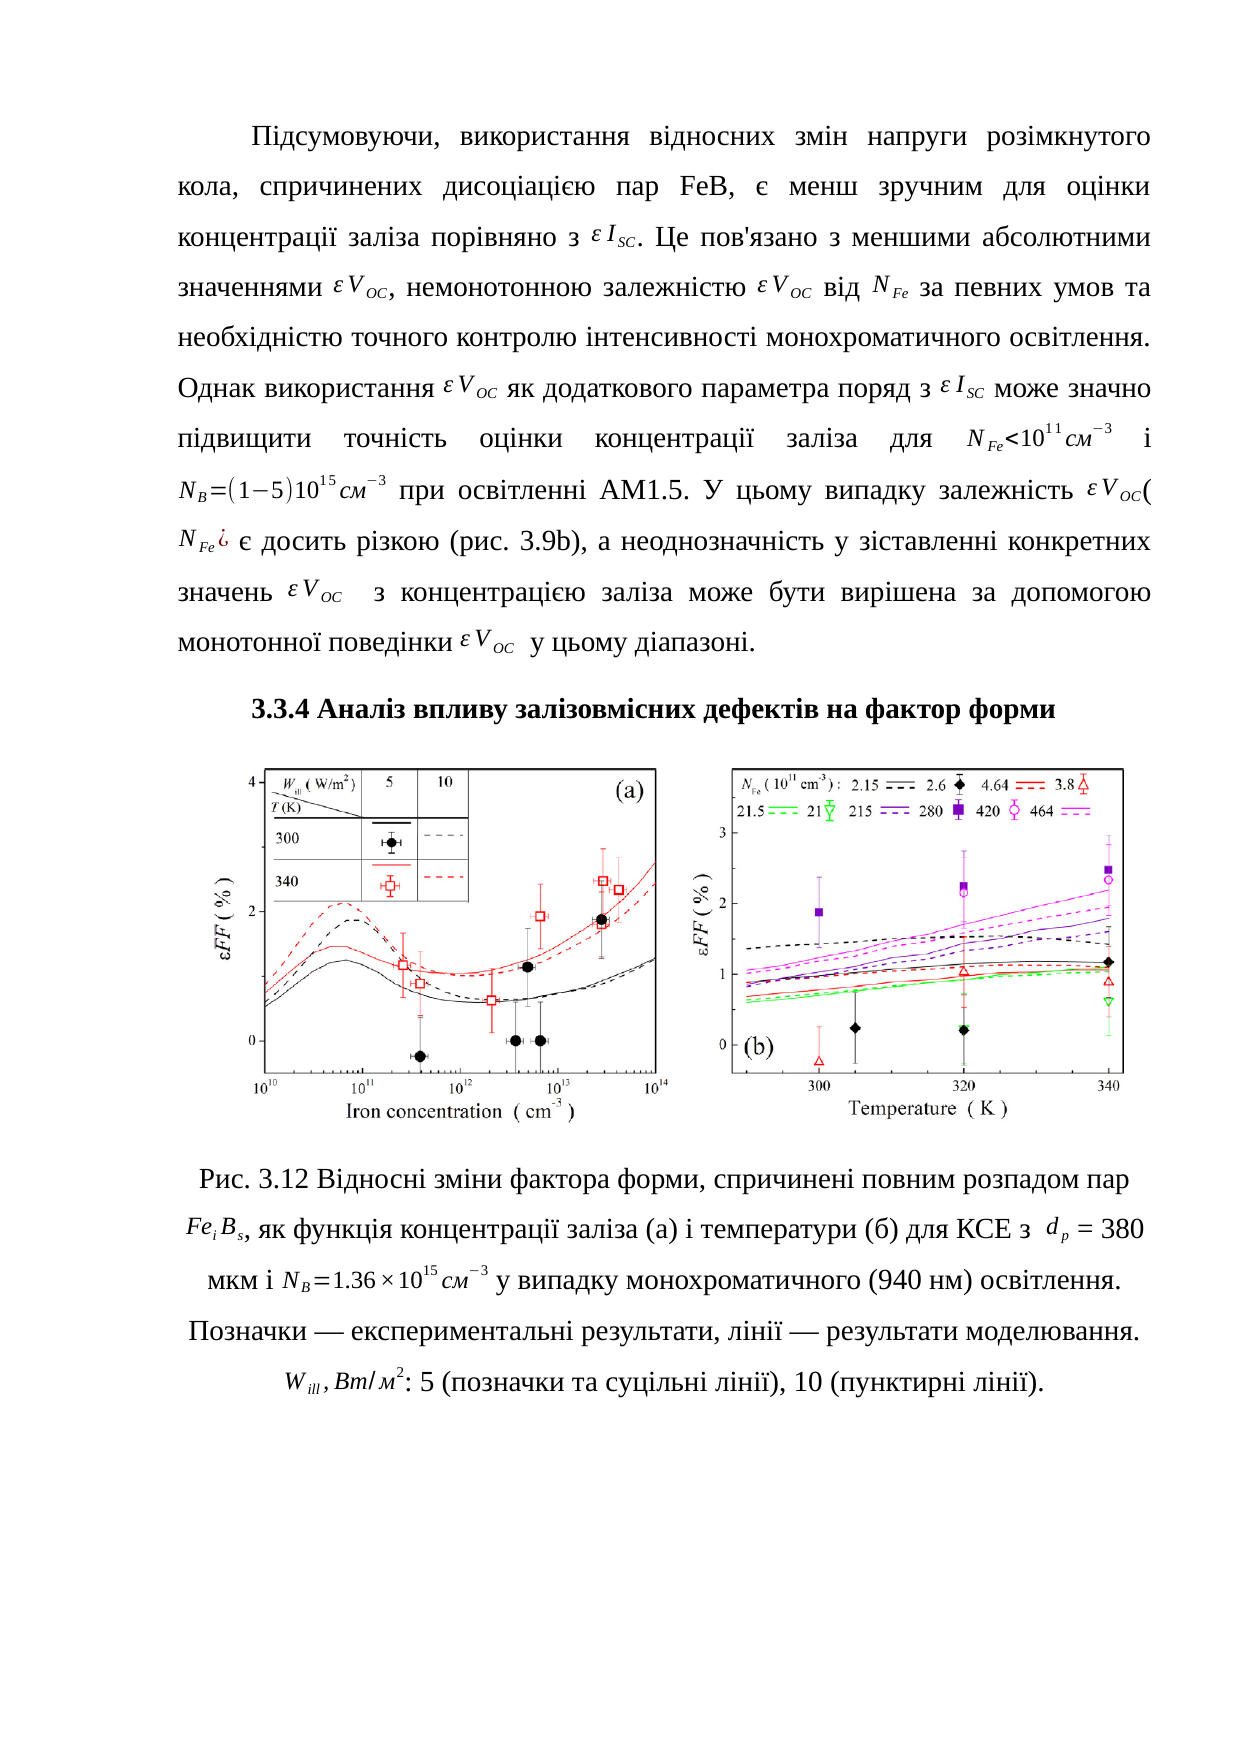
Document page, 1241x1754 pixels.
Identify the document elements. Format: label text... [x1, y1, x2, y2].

text 3.3.4 Аналіз впливу залізовмісних дефектів на фактор форми [177, 691, 1152, 724]
text Підсумовуючи, використання відносних змін напруги розімкнутого кола, спричинених дисоціацією пар FeB, є менш зручним для оцінки концентрації заліза порівняно з . Це пов'язано з меншими абсолютними значеннями , немонотонною залежністю від за певних умов та необхідністю точного контролю інтенсивності монохроматичного освітлення. Однак використання як додаткового параметра поряд з може значно підвищити точність оцінки концентрації заліза для і при освітленні AM1.5. У цьому випадку залежність ( є досить різкою (рис. 3.9b), а неоднозначність у зіставленні конкретних значень з концентрацією заліза може бути вирішена за допомогою монотонної поведінки у цьому діапазоні. [177, 118, 1152, 657]
text Рис. 3.12 Відносні зміни фактора форми, спричинені повним розпадом пар , як функція концентрації заліза (а) і температури (б) для КСЕ з = 380 мкм і у випадку монохроматичного (940 нм) освітлення. Позначки — експериментальні результати, лінії — результати моделювання. : 5 (позначки та суцільні лінії), 10 (пунктирні лінії). [177, 1161, 1152, 1398]
picture [201, 757, 1128, 1128]
